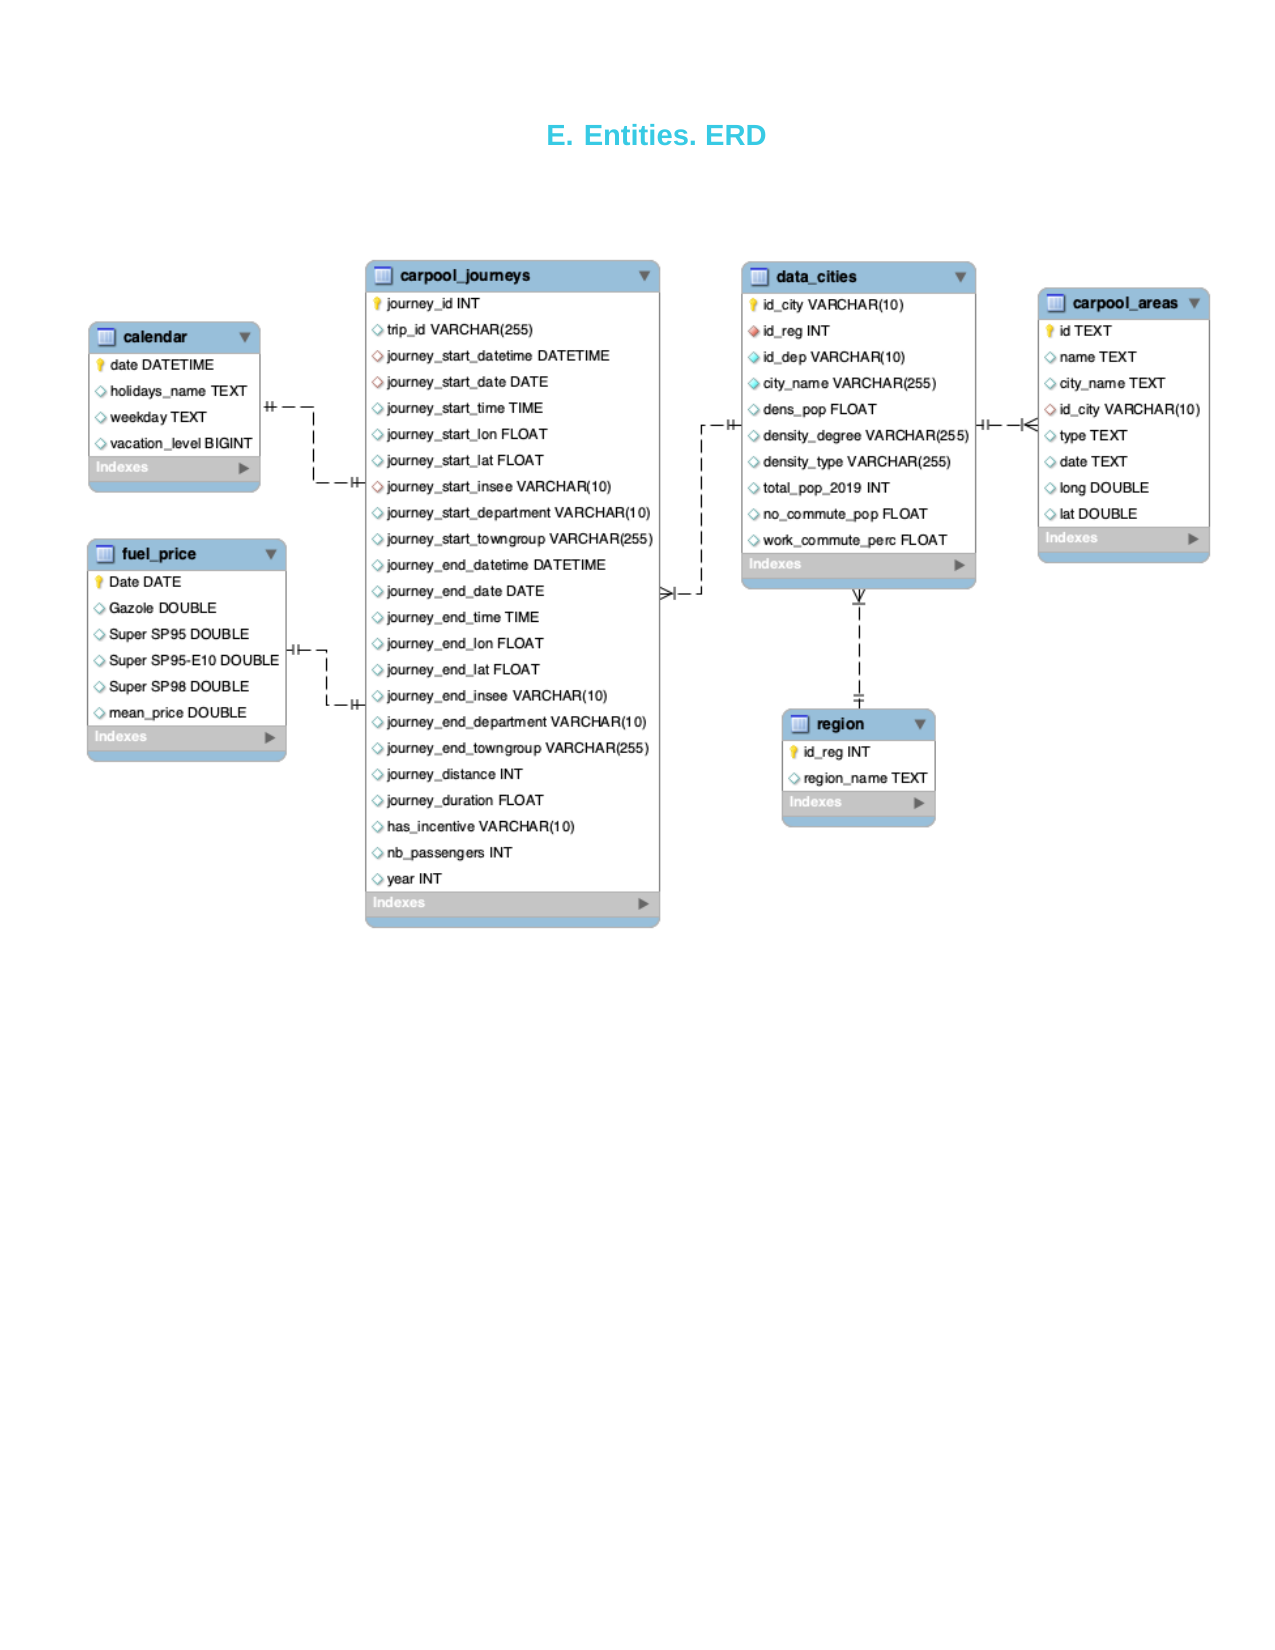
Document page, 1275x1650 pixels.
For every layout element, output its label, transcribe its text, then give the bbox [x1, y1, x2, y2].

list Entities. ERD [187, 118, 1125, 152]
picture [74, 247, 1220, 936]
